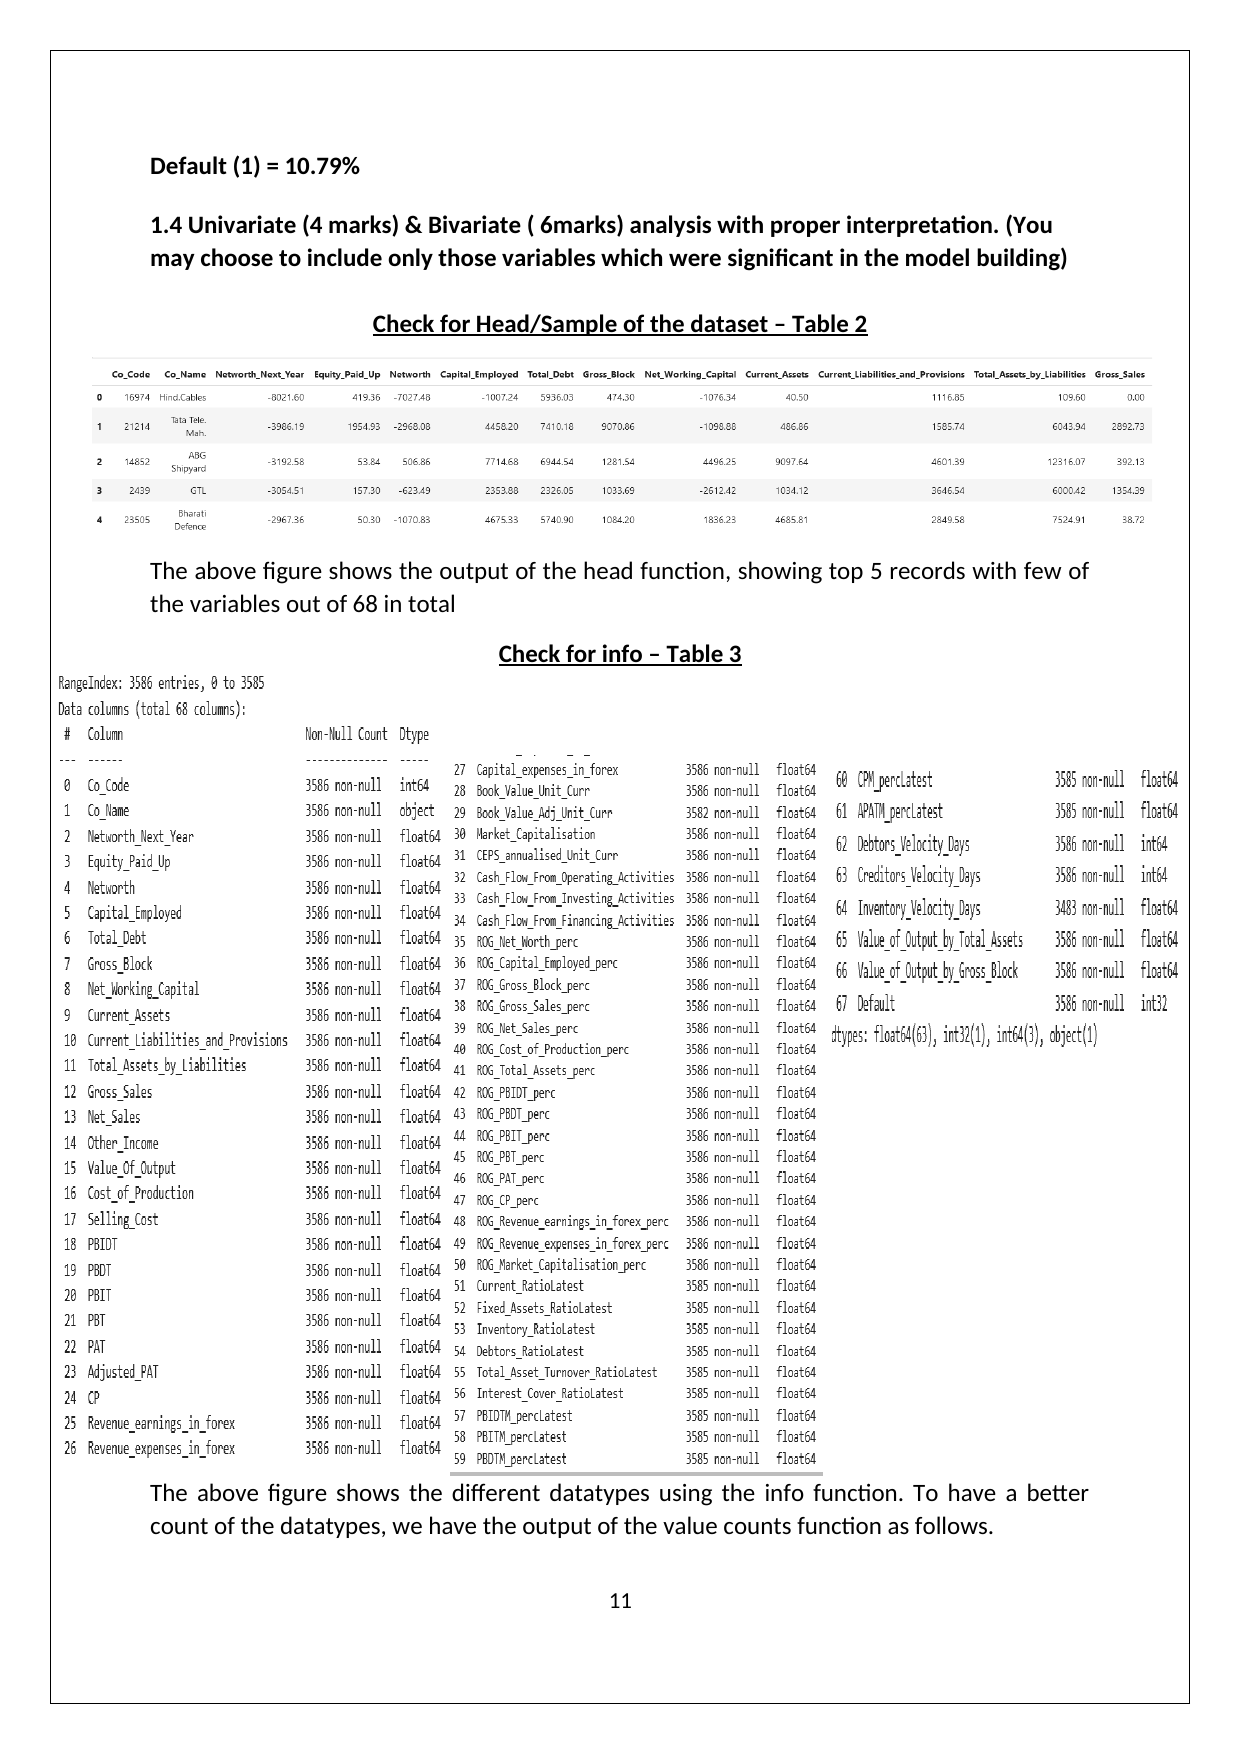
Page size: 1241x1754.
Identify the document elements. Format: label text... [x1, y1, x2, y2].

text Default (1) = 10.79% [150, 150, 1090, 181]
text The above figure shows the output of the head function, showing top 5 records with few of the variables out of 68 in total [150, 556, 1090, 619]
picture [88, 357, 1153, 541]
list Check for Head/Sample of the dataset – Table 2 [150, 308, 1090, 339]
list Check for info – Table 3 [150, 638, 1090, 668]
list 1.4 Univariate (4 marks) & Bivariate ( 6marks) analysis with proper interpretation. (You may choose to include only those variables which were significant in the model building) [150, 210, 1090, 273]
text The above figure shows the different datatypes using the info function. To have a better count of the datatypes, we have the output of the value counts function as follows. [150, 1478, 1090, 1541]
picture [450, 755, 823, 1476]
picture [54, 669, 446, 1467]
picture [832, 764, 1184, 1052]
